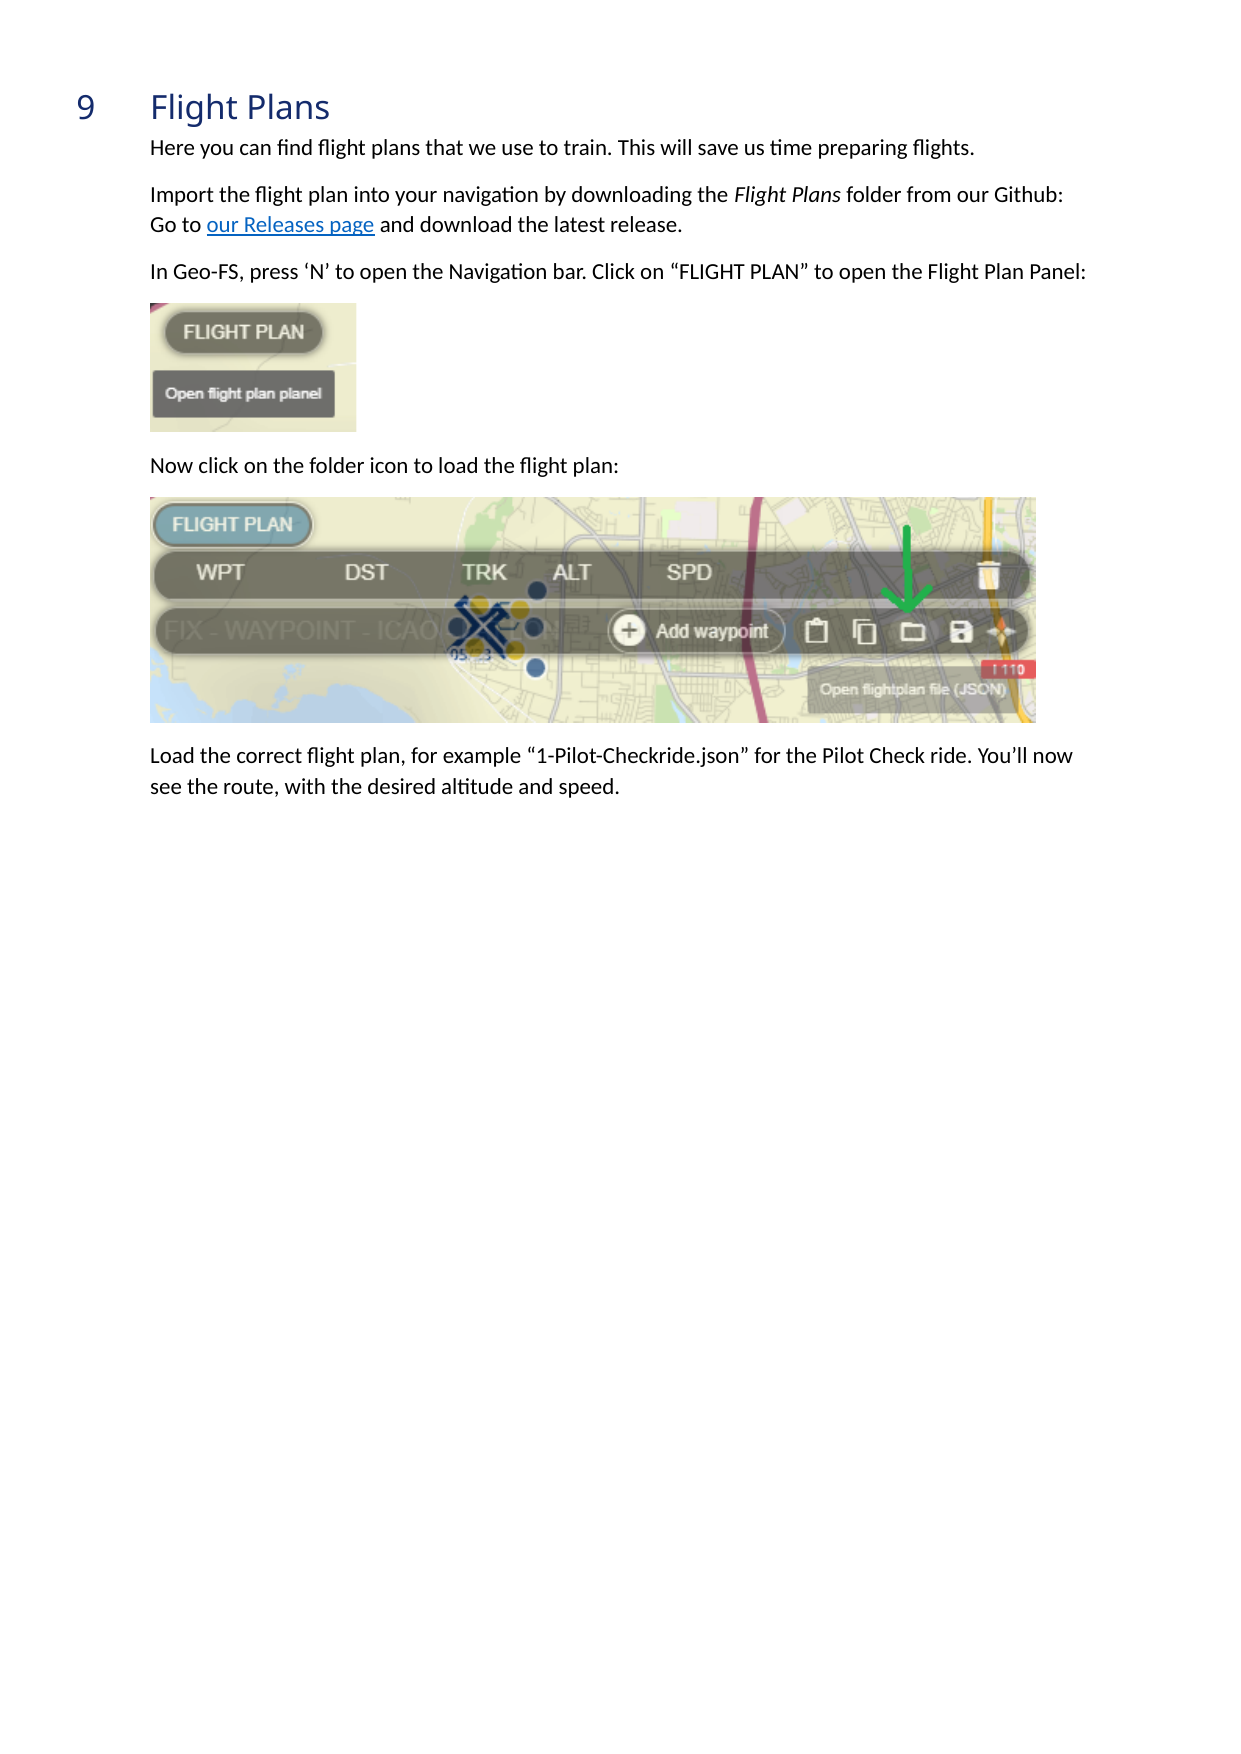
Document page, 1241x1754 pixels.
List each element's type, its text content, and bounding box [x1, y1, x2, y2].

text In Geo-FS, press ‘N’ to open the Navigation bar. Click on “FLIGHT PLAN” to open the Flight Plan Panel: [150, 257, 1090, 285]
picture [150, 303, 357, 432]
text Here you can find flight plans that we use to train. This will save us time preparing flights. [150, 133, 1090, 161]
subtitle Flight Plans [76, 84, 1090, 129]
text Load the correct flight plan, for example “1-Pilot-Checkride.json” for the Pilot Check ride. You’ll now see the route, with the desired altitude and speed. [150, 742, 1090, 800]
picture [150, 497, 1036, 723]
text Now click on the folder icon to load the flight plan: [150, 451, 1090, 479]
text Import the flight plan into your navigation by downloading the Flight Plans folder from our Github: Go to our Releases page and download the latest release. [150, 180, 1090, 238]
